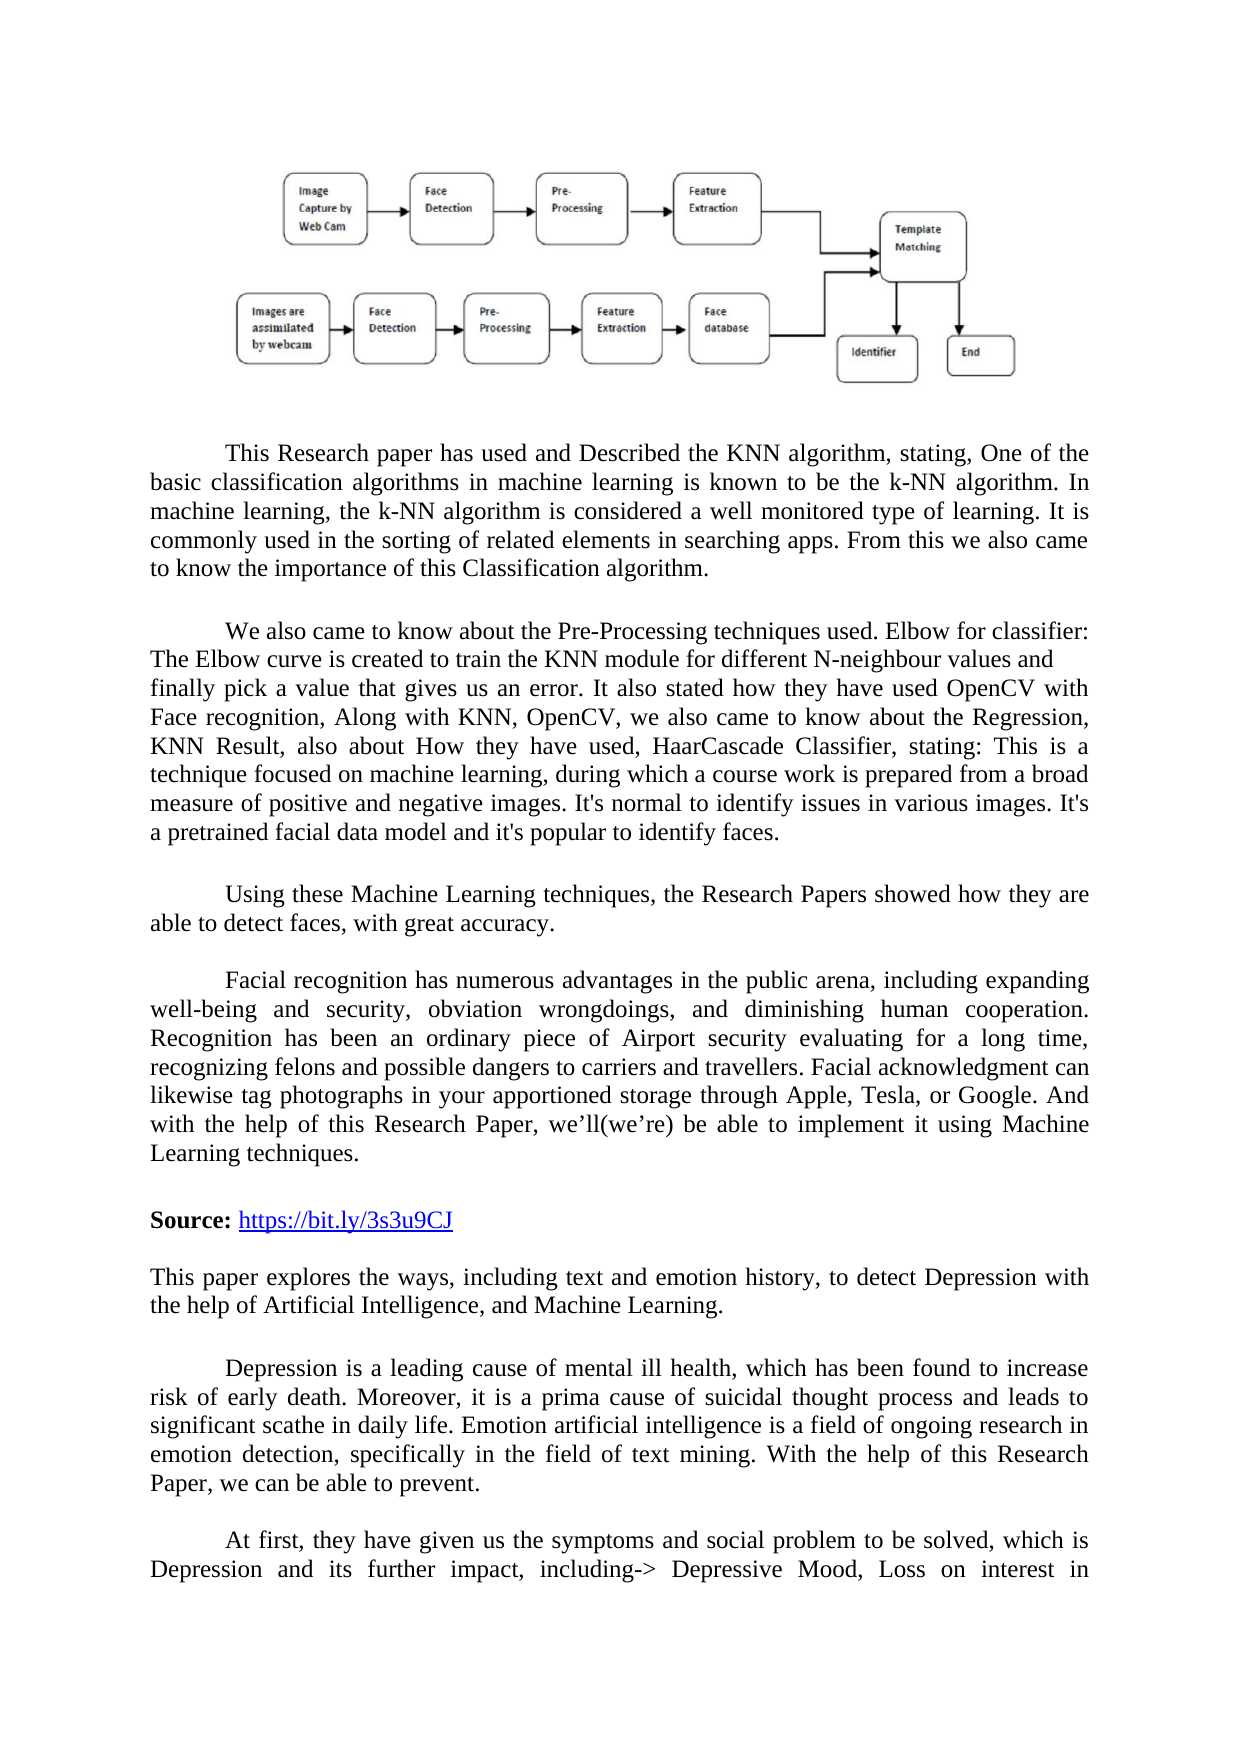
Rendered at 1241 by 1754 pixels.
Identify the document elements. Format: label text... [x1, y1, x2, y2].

text Source: https://bit.ly/3s3u9CJ [150, 1205, 1090, 1234]
text This paper explores the ways, including text and emotion history, to detect Depression with the help of Artificial Intelligence, and Machine Learning. [150, 1262, 1090, 1319]
text Depression is a leading cause of mental ill health, which has been found to increase risk of early death. Moreover, it is a prima cause of suicidal thought process and leads to significant scathe in daily life. Emotion artificial intelligence is a field of ongoing research in emotion detection, specifically in the field of text mining. With the help of this Research Paper, we can be able to prevent. [150, 1353, 1090, 1497]
text finally pick a value that gives us an error. It also stated how they have used OpenCV with Face recognition, Along with KNN, OpenCV, we also came to know about the Regression, KNN Result, also about How they have used, HaarCascade Classifier, stating: This is a technique focused on machine learning, during which a course work is prepared from a broad measure of positive and negative images. It's normal to identify issues in various images. It's a pretrained facial data model and it's popular to identify faces. [150, 673, 1090, 846]
text Using these Machine Learning techniques, the Research Papers showed how they are able to detect faces, with great accuracy. [150, 879, 1090, 937]
text Facial recognition has numerous advantages in the public arena, including expanding well-being and security, obviation wrongdoings, and diminishing human cooperation. Recognition has been an ordinary piece of Airport security evaluating for a long time, recognizing felons and possible dangers to carriers and travellers. Facial acknowledgment can likewise tag photographs in your apportioned storage through Apple, Tesla, or Google. And with the help of this Research Paper, we’ll(we’re) be able to implement it using Machine Learning techniques. [150, 966, 1090, 1167]
text This Research paper has used and Described the KNN algorithm, stating, One of the basic classification algorithms in machine learning is known to be the k-NN algorithm. In machine learning, the k-NN algorithm is considered a well monitored type of learning. It is commonly used in the sorting of related elements in searching apps. From this we also came to know the importance of this Classification algorithm. [150, 438, 1090, 582]
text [150, 1525, 1090, 1583]
picture [150, 150, 1091, 401]
text We also came to know about the Pre-Processing techniques used. Elbow for classifier: The Elbow curve is created to train the KNN module for different N-neighbour values and [150, 616, 1090, 673]
